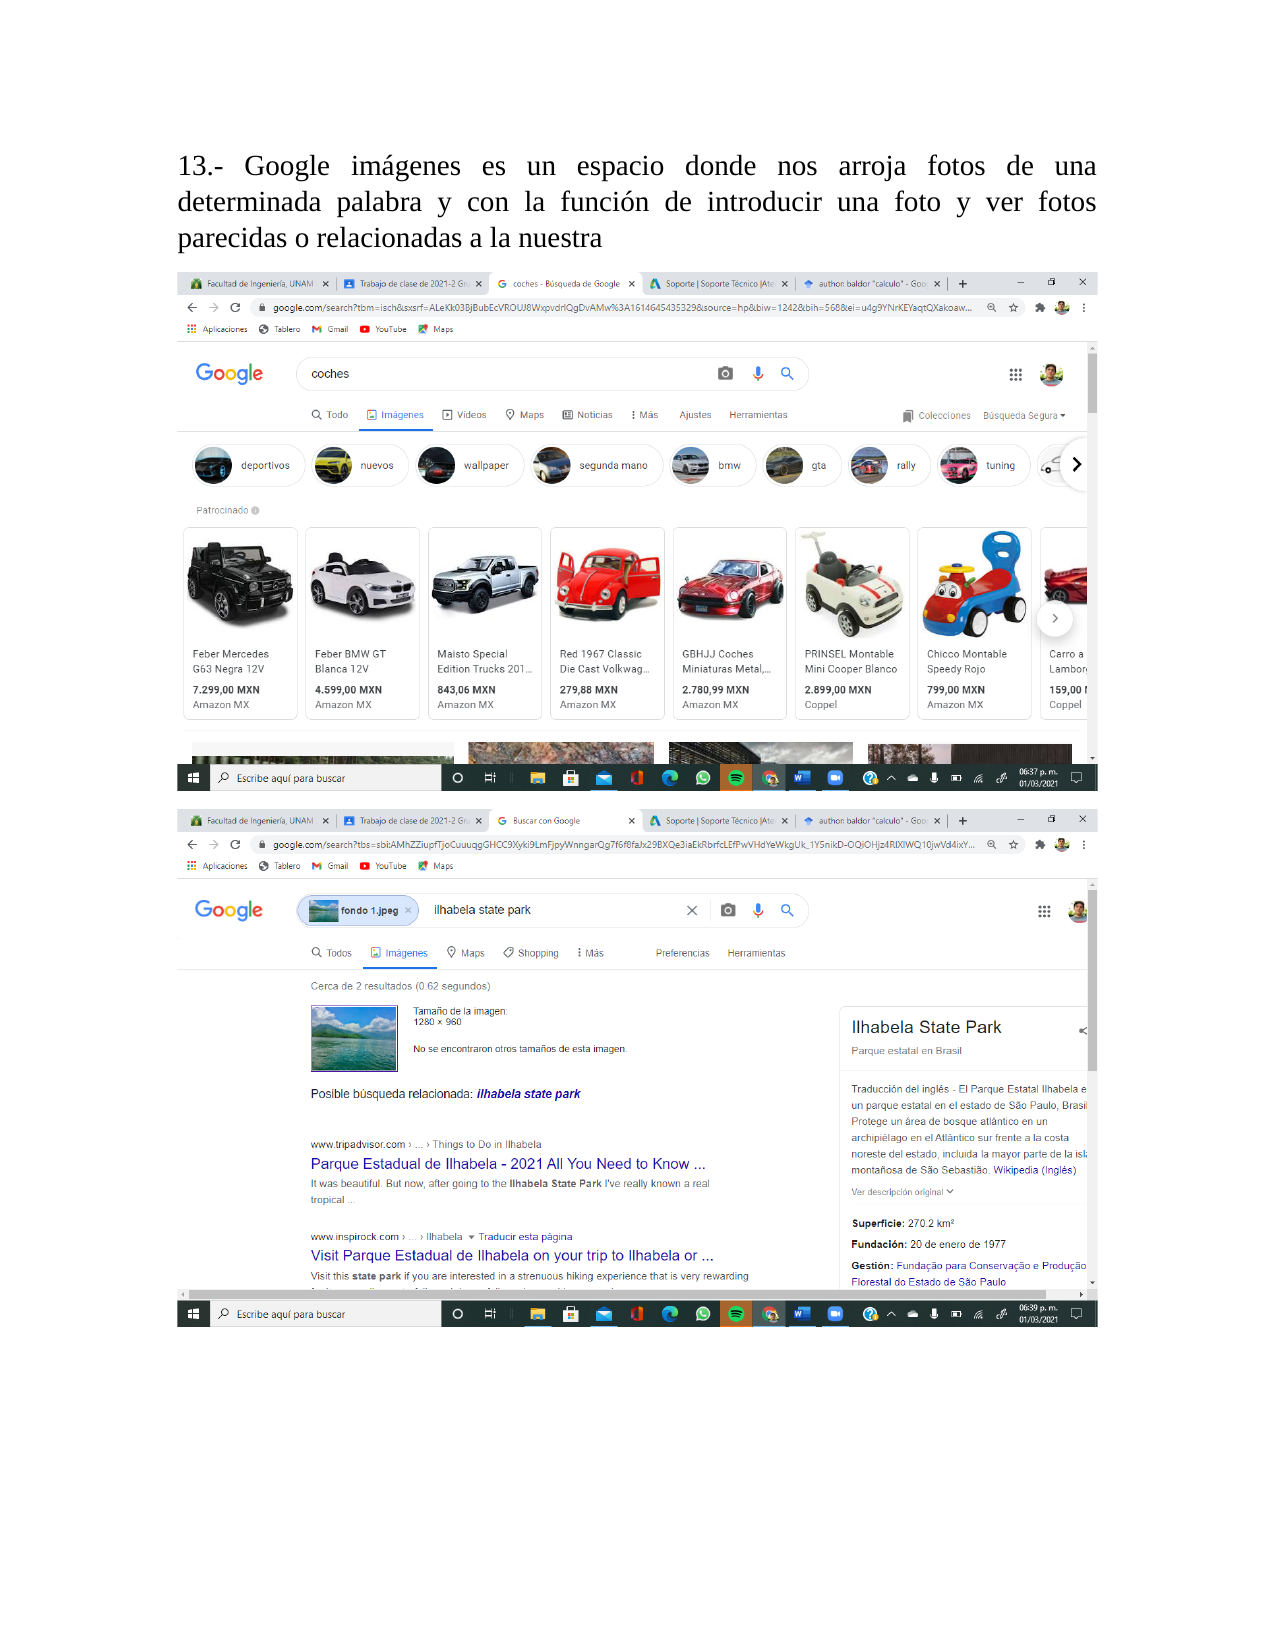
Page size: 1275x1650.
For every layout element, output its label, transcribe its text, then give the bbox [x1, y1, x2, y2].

picture [177, 809, 1098, 1327]
picture [177, 272, 1098, 791]
text 13.- Google imágenes es un espacio donde nos arroja fotos de una determinada palabra y con la función de introducir una foto y ver fotos parecidas o relacionadas a la nuestra [177, 148, 1098, 253]
